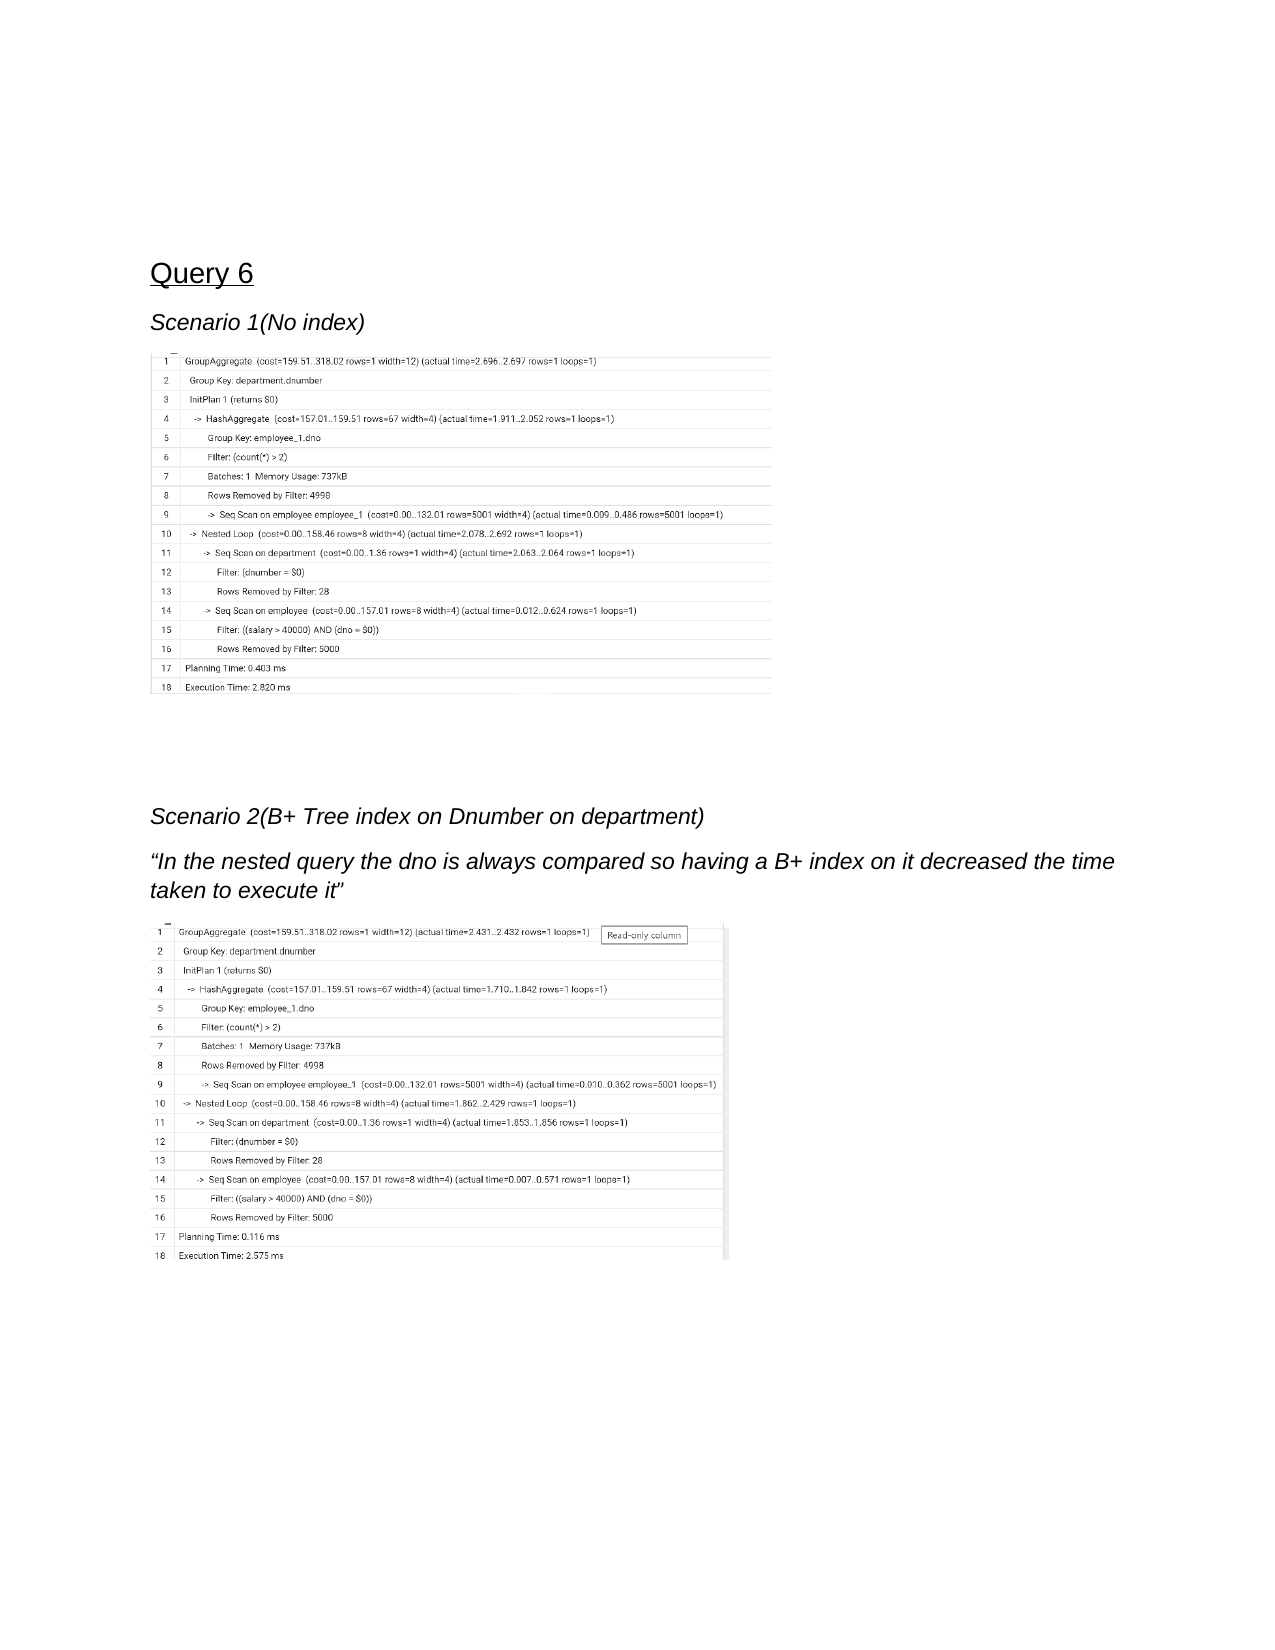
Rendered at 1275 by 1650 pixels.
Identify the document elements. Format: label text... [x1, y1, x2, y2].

text “In the nested query the dno is always compared so having a B+ index on it decreased the time taken to execute it” [150, 848, 1125, 904]
text Scenario 2(B+ Tree index on Dnumber on department) [150, 803, 1125, 829]
text Query 6 [150, 256, 1125, 289]
picture [150, 353, 772, 694]
text Scenario 1(No index) [150, 308, 1125, 335]
picture [150, 923, 729, 1261]
